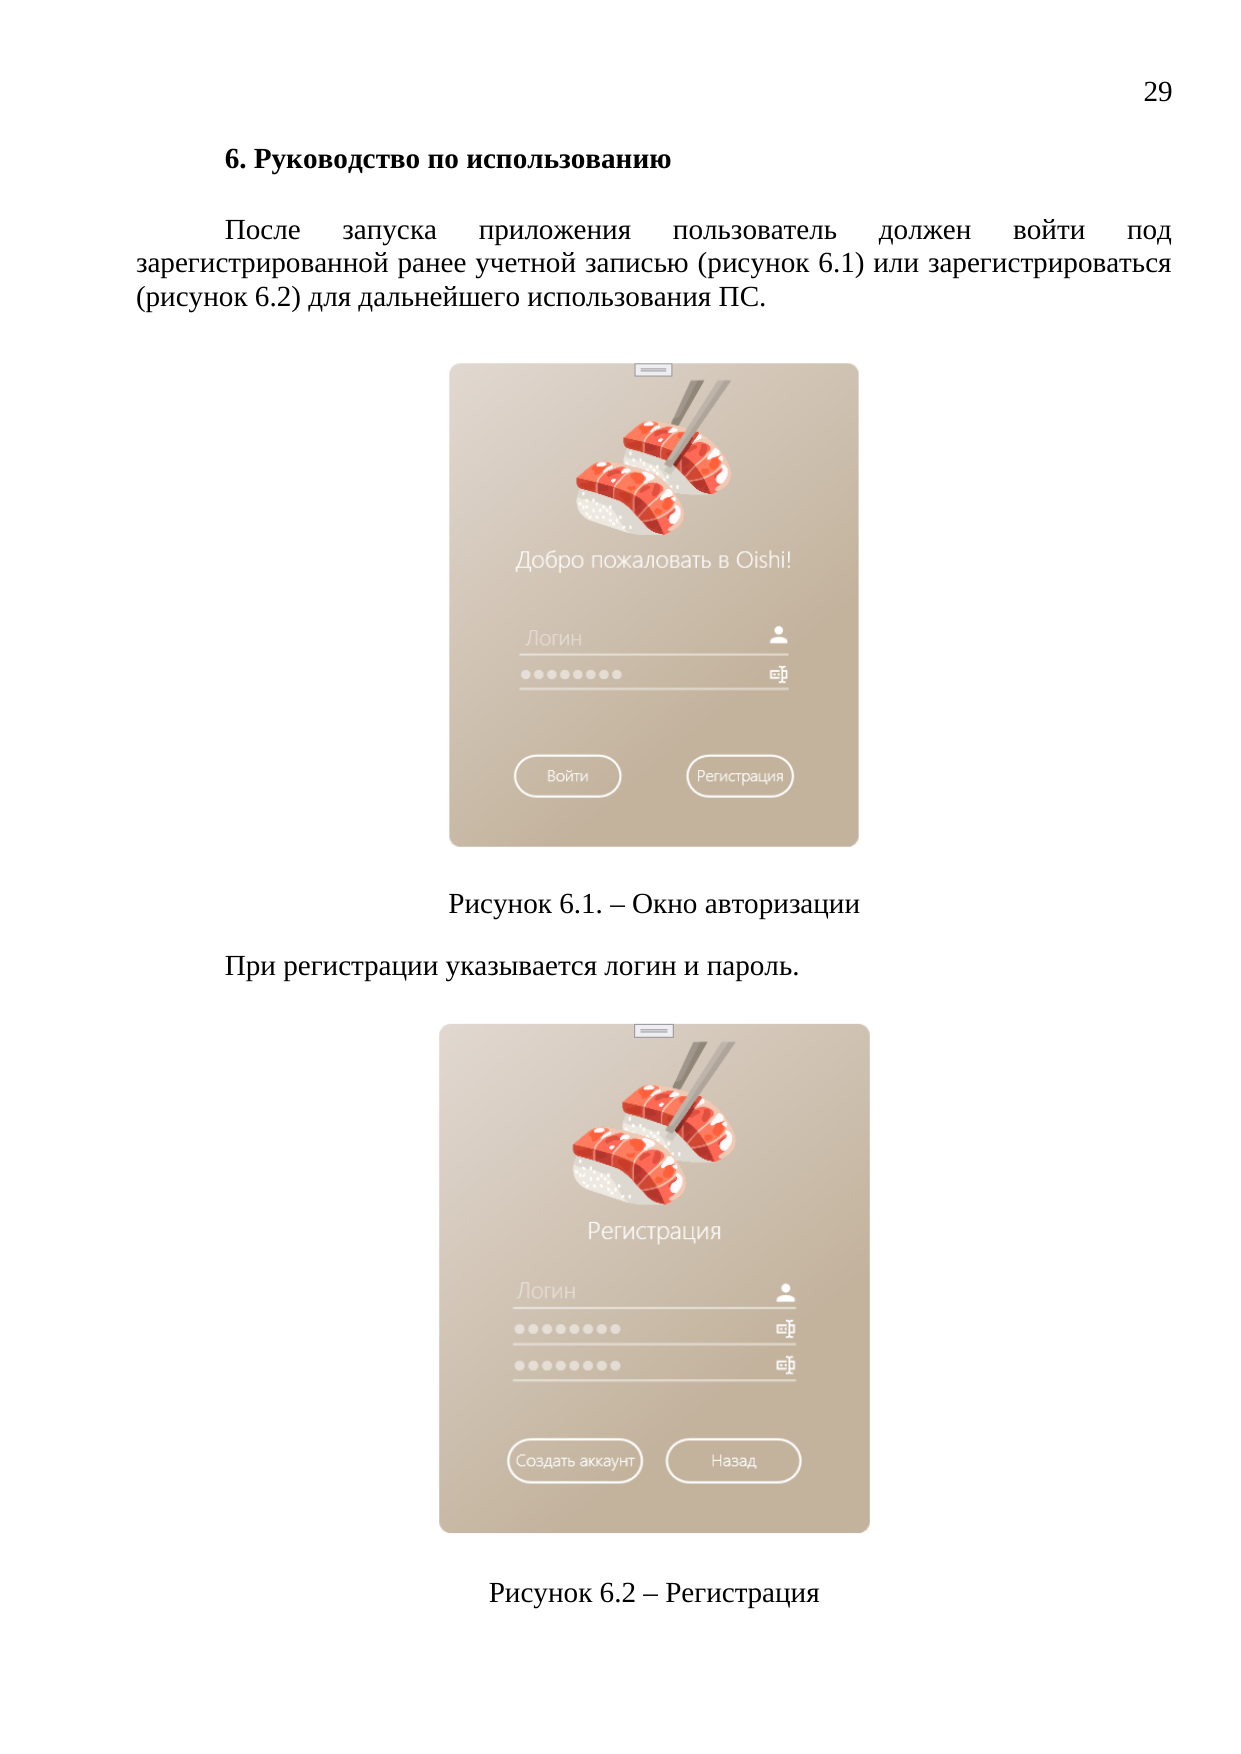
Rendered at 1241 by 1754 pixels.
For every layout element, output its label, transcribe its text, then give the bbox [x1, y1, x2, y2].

subtitle 6. Руководство по использованию [224, 141, 1175, 174]
text После запуска приложения пользователь должен войти под зарегистрированной ранее учетной записью (рисунок 6.1) или зарегистрироваться (рисунок 6.2) для дальнейшего использования ПС. [136, 212, 1172, 313]
picture [422, 1011, 886, 1546]
picture [434, 350, 875, 857]
text Рисунок 6.1. – Окно авторизации [136, 886, 1172, 919]
text При регистрации указывается логин и пароль. [136, 948, 1172, 982]
text Рисунок 6.2 – Регистрация [136, 1575, 1172, 1608]
